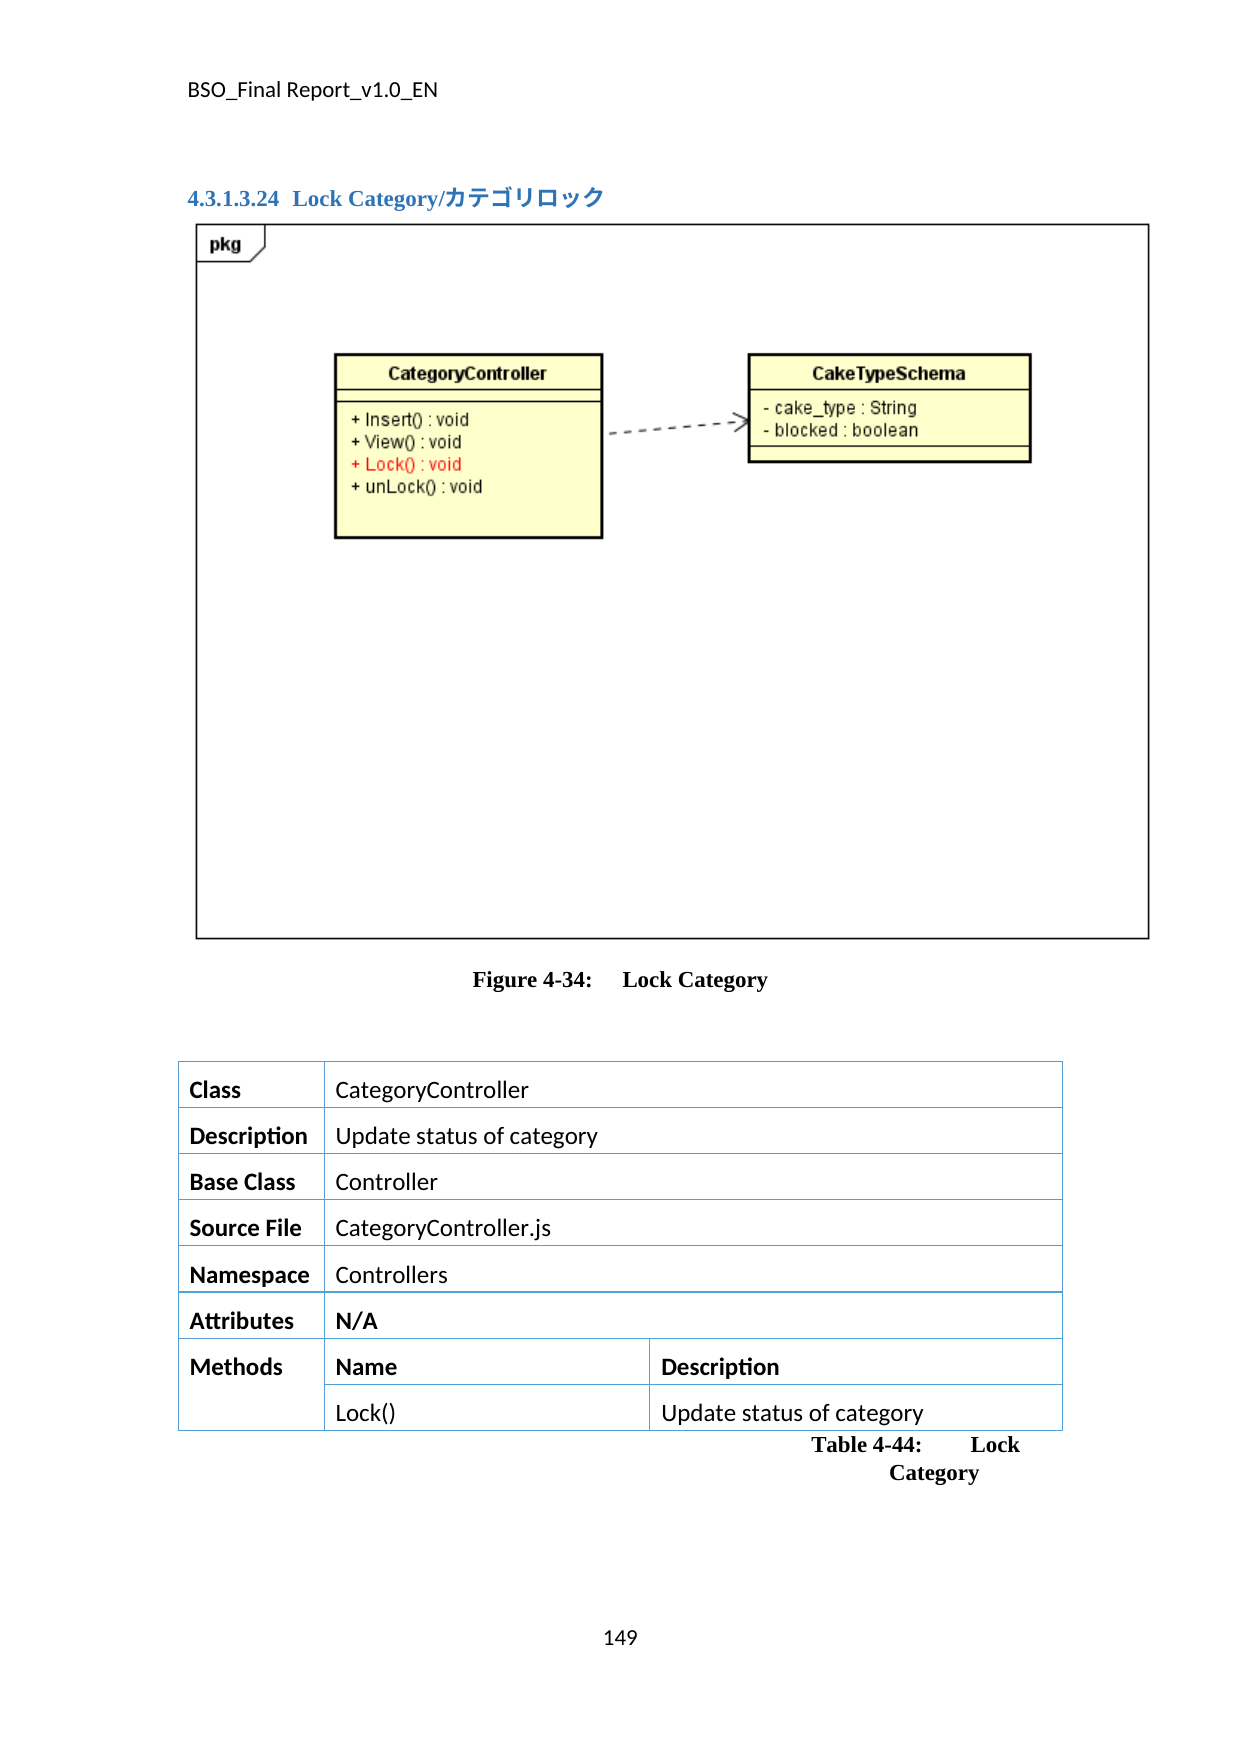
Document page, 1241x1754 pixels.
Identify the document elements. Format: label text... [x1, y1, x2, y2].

text Lock Category [187, 966, 1053, 992]
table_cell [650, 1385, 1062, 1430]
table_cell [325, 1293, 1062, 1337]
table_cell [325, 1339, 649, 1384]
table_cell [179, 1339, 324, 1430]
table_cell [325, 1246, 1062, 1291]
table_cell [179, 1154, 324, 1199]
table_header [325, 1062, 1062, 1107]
picture [187, 215, 1163, 947]
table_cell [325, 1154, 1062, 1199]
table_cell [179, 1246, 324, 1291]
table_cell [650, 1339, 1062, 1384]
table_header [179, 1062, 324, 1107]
text Lock Category [778, 1431, 1053, 1486]
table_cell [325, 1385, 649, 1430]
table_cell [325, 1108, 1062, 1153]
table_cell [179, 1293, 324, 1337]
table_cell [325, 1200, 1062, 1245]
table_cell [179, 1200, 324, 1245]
subtitle Lock Category/カテゴリロック [187, 180, 1053, 213]
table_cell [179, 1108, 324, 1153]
